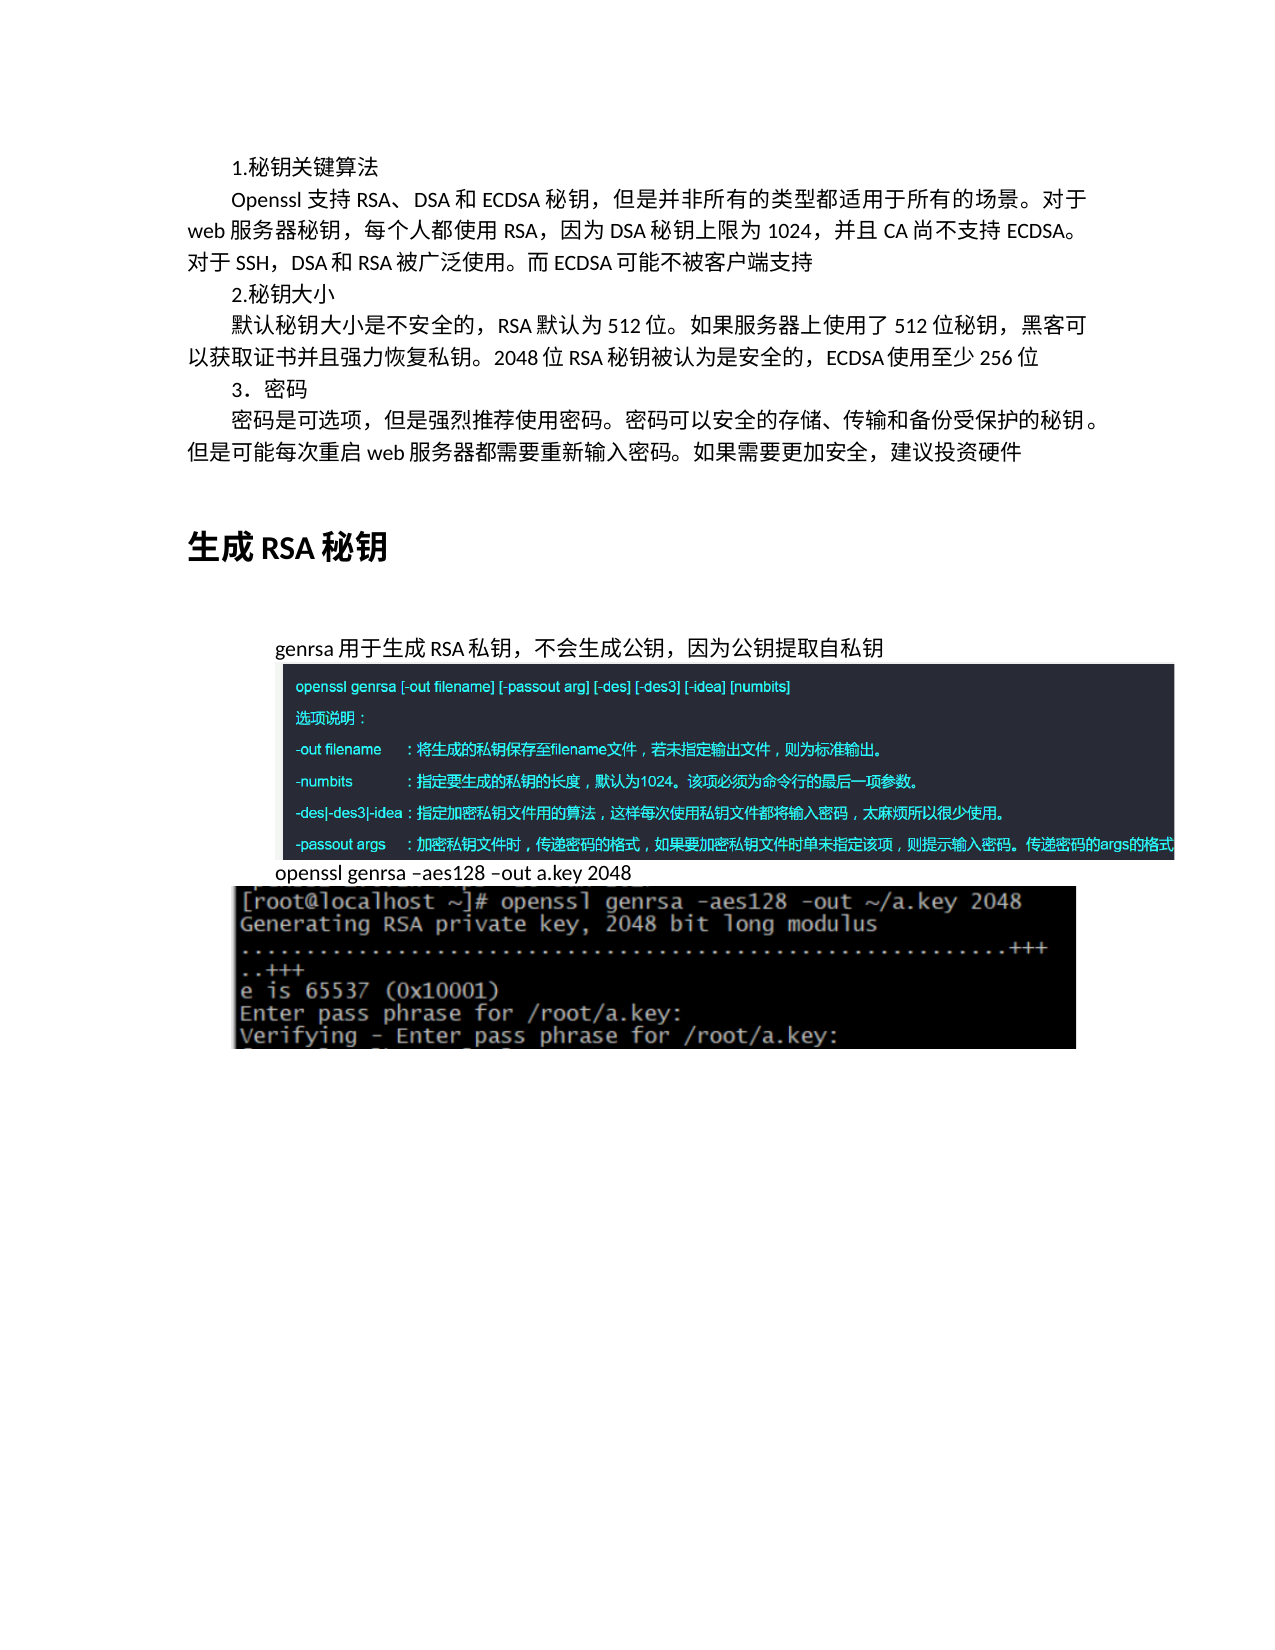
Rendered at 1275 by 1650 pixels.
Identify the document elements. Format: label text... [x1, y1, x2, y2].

text 密码是可选项，但是强烈推荐使用密码。密码可以安全的存储、传输和备份受保护的秘钥。但是可能每次重启web服务器都需要重新输入密码。如果需要更加安全，建议投资硬件 [187, 403, 1087, 467]
subtitle 生成RSA秘钥 [187, 520, 1087, 569]
text Openssl支持RSA、DSA和ECDSA秘钥，但是并非所有的类型都适用于所有的场景。对于web服务器秘钥，每个人都使用RSA，因为DSA秘钥上限为1024，并且CA尚不支持ECDSA。对于SSH，DSA和RSA被广泛使用。而ECDSA可能不被客户端支持 [187, 182, 1087, 277]
text 默认秘钥大小是不安全的，RSA默认为512位。如果服务器上使用了512位秘钥，黑客可以获取证书并且强力恢复私钥。2048位RSA秘钥被认为是安全的，ECDSA 使用至少256位 [187, 308, 1087, 372]
picture [275, 662, 1175, 860]
text 2.秘钥大小 [187, 277, 1087, 308]
text 3．密码 [187, 372, 1087, 403]
text 1.秘钥关键算法 [187, 150, 1087, 182]
text openssl genrsa –aes128 –out a.key 2048 [187, 859, 1087, 886]
picture [231, 886, 1077, 1049]
text genrsa用于生成RSA私钥，不会生成公钥，因为公钥提取自私钥 [231, 631, 1087, 662]
